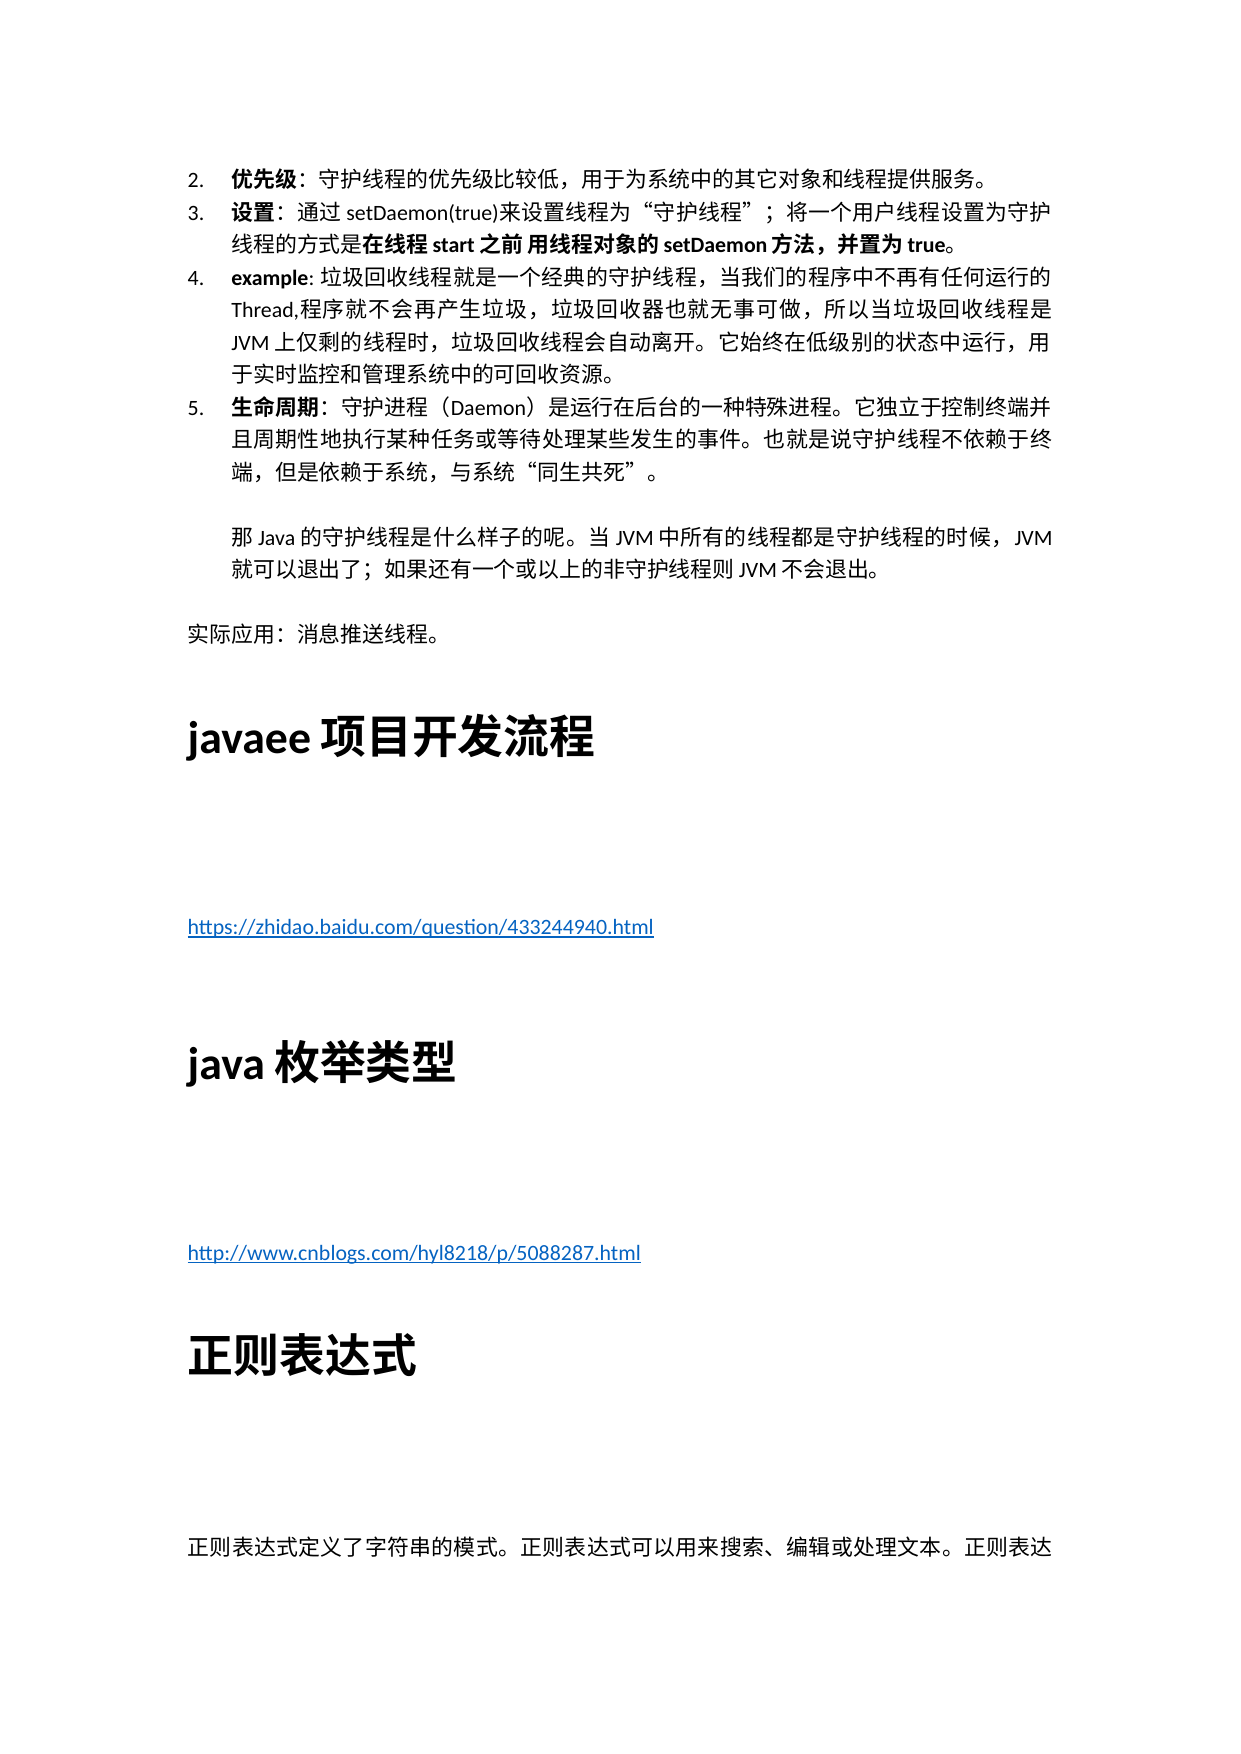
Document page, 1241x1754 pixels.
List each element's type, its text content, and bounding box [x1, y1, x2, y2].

list 那Java的守护线程是什么样子的呢。当JVM中所有的线程都是守护线程的时候，JVM就可以退出了；如果还有一个或以上的非守护线程则JVM不会退出。 [231, 519, 1053, 584]
subtitle javaee项目开发流程 [187, 685, 1053, 782]
list 生命周期：守护进程（Daemon）是运行在后台的一种特殊进程。它独立于控制终端并且周期性地执行某种任务或等待处理某些发生的事件。也就是说守护线程不依赖于终端，但是依赖于系统，与系统“同生共死”。 [187, 389, 1053, 487]
text http://www.cnblogs.com/hyl8218/p/5088287.html [187, 1236, 1053, 1269]
list example: 垃圾回收线程就是一个经典的守护线程，当我们的程序中不再有任何运行的Thread,程序就不会再产生垃圾，垃圾回收器也就无事可做，所以当垃圾回收线程是JVM上仅剩的线程时，垃圾回收线程会自动离开。它始终在低级别的状态中运行，用于实时监控和管理系统中的可回收资源。 [187, 259, 1053, 389]
subtitle java枚举类型 [187, 1011, 1053, 1108]
list 设置：通过setDaemon(true)来设置线程为“守护线程”；将一个用户线程设置为守护线程的方式是在线程start之前 用线程对象的setDaemon方法，并置为true。 [187, 194, 1053, 259]
list 优先级：守护线程的优先级比较低，用于为系统中的其它对象和线程提供服务。 [187, 162, 1053, 194]
text https://zhidao.baidu.com/question/433244940.html [187, 910, 1053, 943]
text 实际应用：消息推送线程。 [187, 617, 1053, 649]
subtitle 正则表达式 [187, 1304, 1053, 1402]
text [187, 1529, 1053, 1562]
